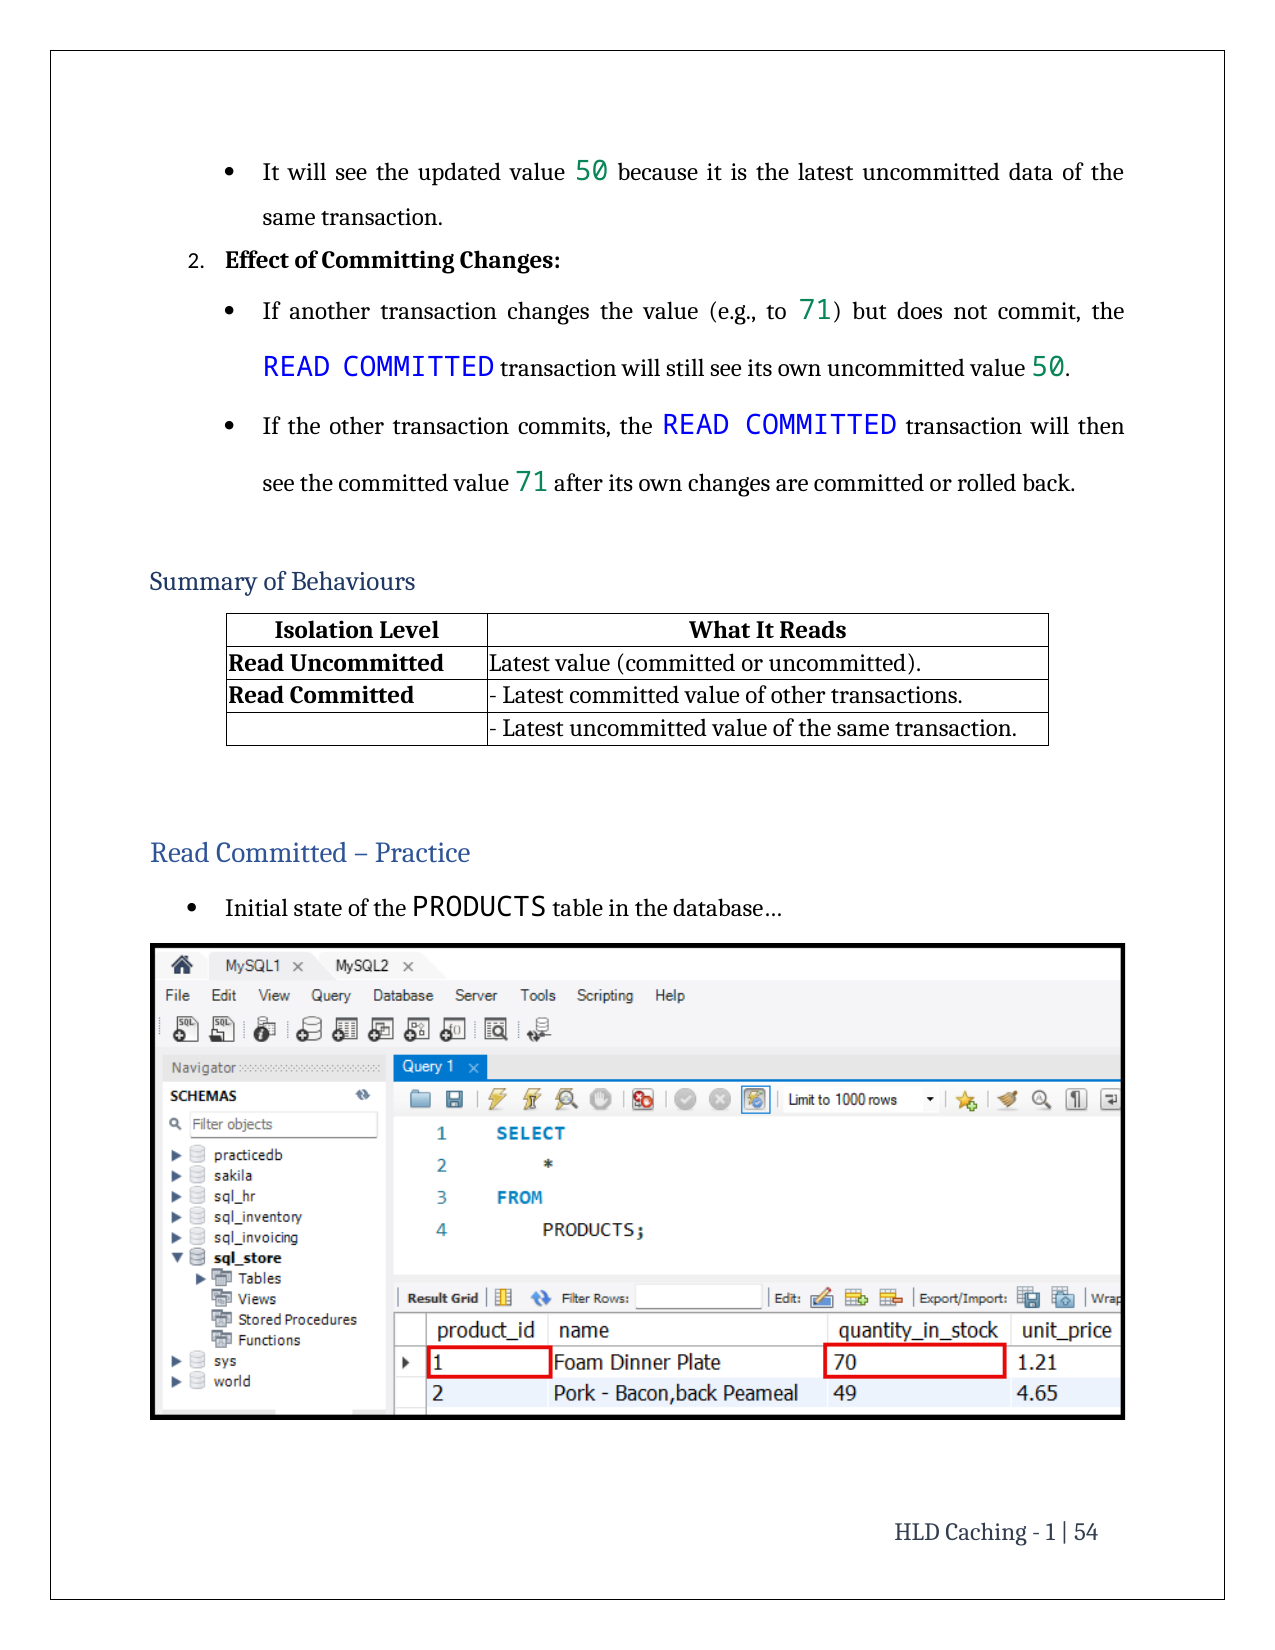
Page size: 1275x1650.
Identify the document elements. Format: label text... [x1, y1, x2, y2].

table_cell [227, 713, 487, 744]
list Initial state of the PRODUCTS table in the database… [187, 886, 1125, 925]
list If another transaction changes the value (e.g., to 71) but does not commit, the READ COMMITTED transaction will still see its own uncommitted value 50. [225, 289, 1125, 385]
list If the other transaction commits, the READ COMMITTED transaction will then see the committed value 71 after its own changes are committed or rolled back. [225, 404, 1125, 500]
subtitle Read Committed – Practice [150, 836, 1125, 869]
table_cell - Latest committed value of other transactions. [488, 680, 1048, 712]
list It will see the updated value 50 because it is the latest uncommitted data of the same transaction. [225, 150, 1125, 231]
list Effect of Committing Changes: [187, 246, 1125, 274]
table_cell Latest value (committed or uncommitted). [488, 647, 1048, 679]
table_cell Read Uncommitted [227, 647, 487, 679]
picture [150, 943, 1125, 1420]
table_header What It Reads [488, 614, 1048, 646]
subtitle Summary of Behaviours [150, 566, 1125, 597]
table_header Isolation Level [227, 614, 487, 646]
table_cell - Latest uncommitted value of the same transaction. [488, 713, 1048, 744]
table_cell Read Committed [227, 680, 487, 712]
